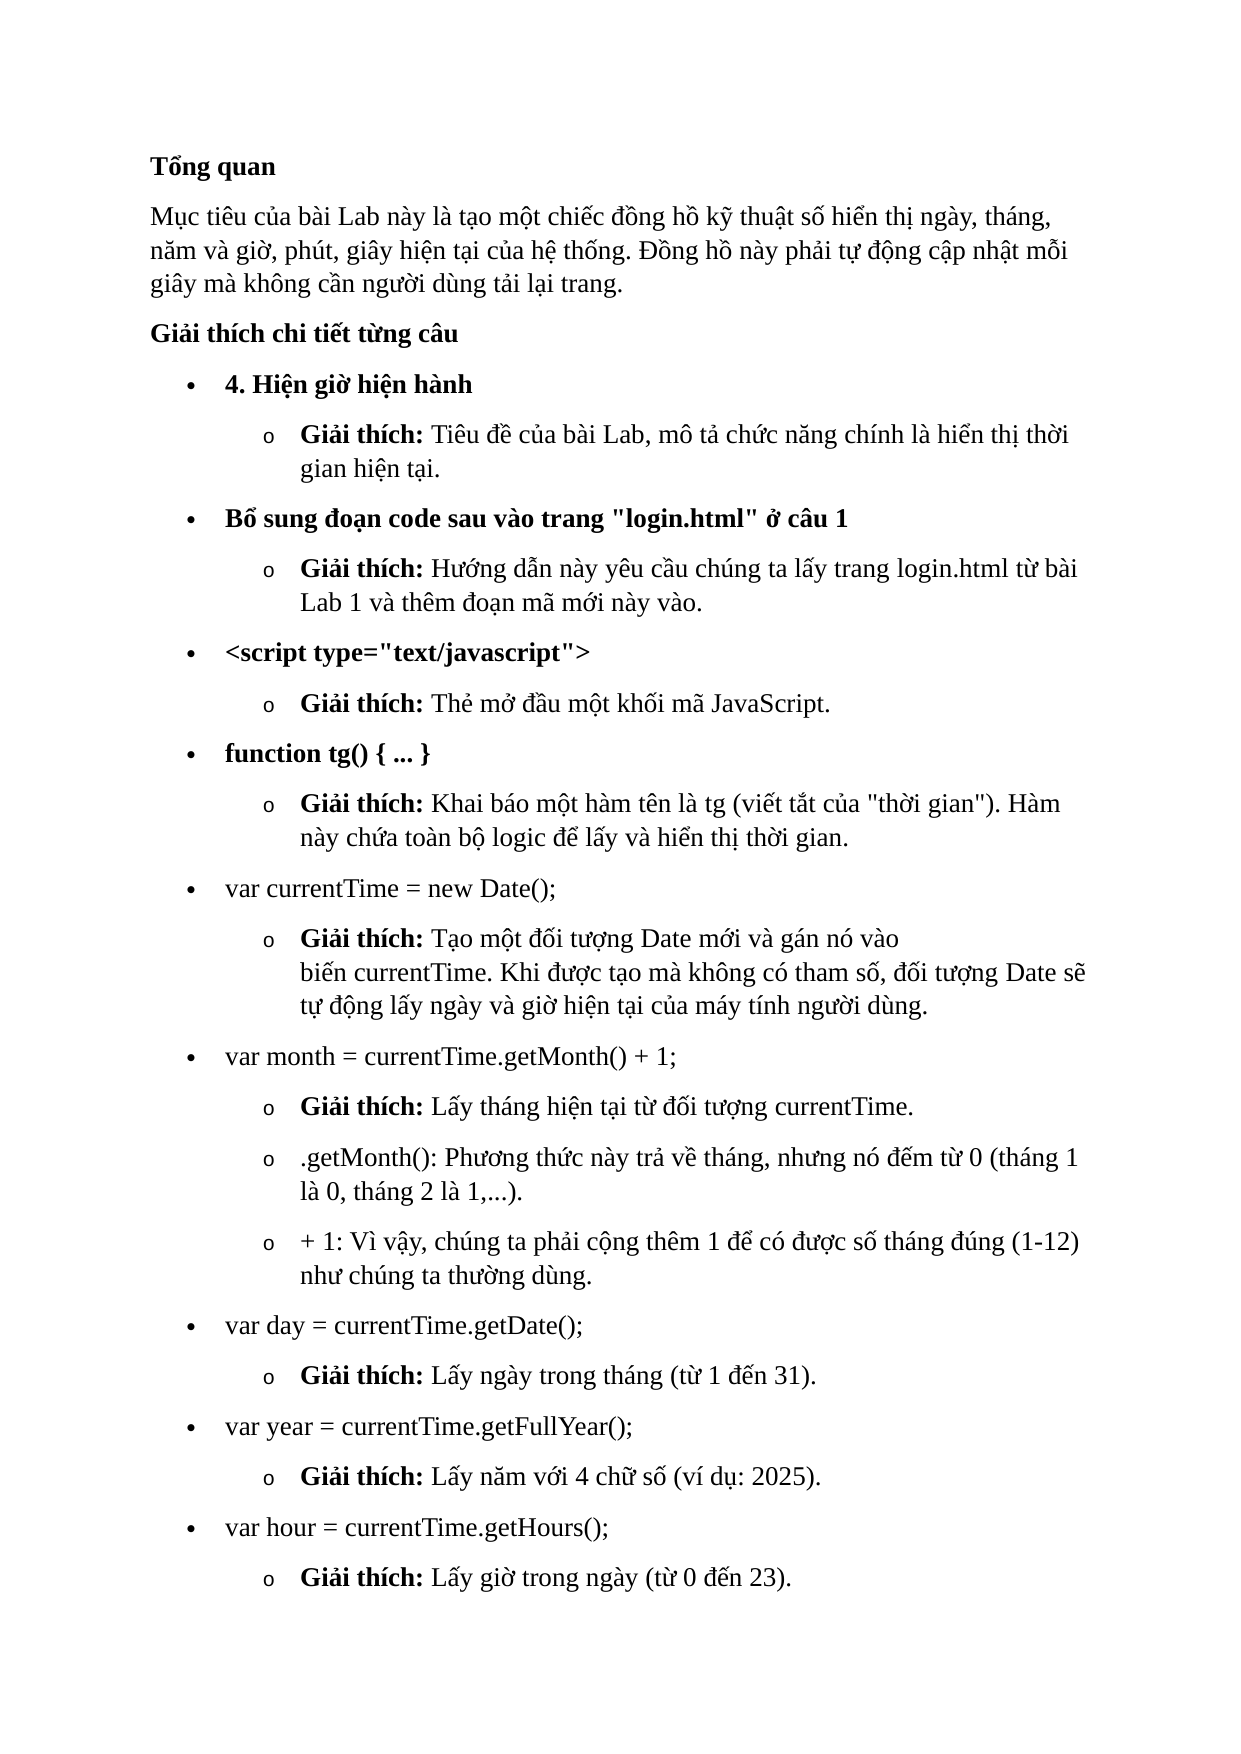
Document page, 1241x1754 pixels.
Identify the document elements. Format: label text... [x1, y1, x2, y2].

list .getMonth(): Phương thức này trả về tháng, nhưng nó đếm từ 0 (tháng 1 là 0, tháng 2 là 1,...). [262, 1141, 1090, 1206]
text Mục tiêu của bài Lab này là tạo một chiếc đồng hồ kỹ thuật số hiển thị ngày, tháng, năm và giờ, phút, giây hiện tại của hệ thống. Đồng hồ này phải tự động cập nhật mỗi giây mà không cần người dùng tải lại trang. [150, 200, 1090, 298]
list var year = currentTime.getFullYear(); [187, 1410, 1090, 1441]
list var month = currentTime.getMonth() + 1; [187, 1040, 1090, 1071]
list Giải thích: Lấy năm với 4 chữ số (ví dụ: 2025). [262, 1460, 1090, 1492]
list Giải thích: Khai báo một hàm tên là tg (viết tắt của "thời gian"). Hàm này chứa toàn bộ logic để lấy và hiển thị thời gian. [262, 788, 1090, 853]
list var currentTime = new Date(); [187, 872, 1090, 903]
list Giải thích: Lấy ngày trong tháng (từ 1 đến 31). [262, 1359, 1090, 1391]
list Giải thích: Hướng dẫn này yêu cầu chúng ta lấy trang login.html từ bài Lab 1 và thêm đoạn mã mới này vào. [262, 552, 1090, 617]
list <script type="text/javascript"> [187, 636, 1090, 668]
list + 1: Vì vậy, chúng ta phải cộng thêm 1 để có được số tháng đúng (1-12) như chúng ta thường dùng. [262, 1225, 1090, 1290]
list Giải thích: Lấy tháng hiện tại từ đối tượng currentTime. [262, 1090, 1090, 1121]
list var hour = currentTime.getHours(); [187, 1511, 1090, 1542]
list 4. Hiện giờ hiện hành [187, 368, 1090, 399]
text Tổng quan [150, 150, 1090, 181]
list Giải thích: Thẻ mở đầu một khối mã JavaScript. [262, 687, 1090, 718]
list function tg() { ... } [187, 737, 1090, 768]
list Giải thích: Lấy giờ trong ngày (từ 0 đến 23). [262, 1561, 1090, 1593]
list Giải thích: Tiêu đề của bài Lab, mô tả chức năng chính là hiển thị thời gian hiện tại. [262, 418, 1090, 483]
text Giải thích chi tiết từng câu [150, 317, 1090, 349]
list Bổ sung đoạn code sau vào trang "login.html" ở câu 1 [187, 502, 1090, 533]
list var day = currentTime.getDate(); [187, 1309, 1090, 1340]
list Giải thích: Tạo một đối tượng Date mới và gán nó vào biến currentTime. Khi được tạo mà không có tham số, đối tượng Date sẽ tự động lấy ngày và giờ hiện tại của máy tính người dùng. [262, 922, 1090, 1021]
